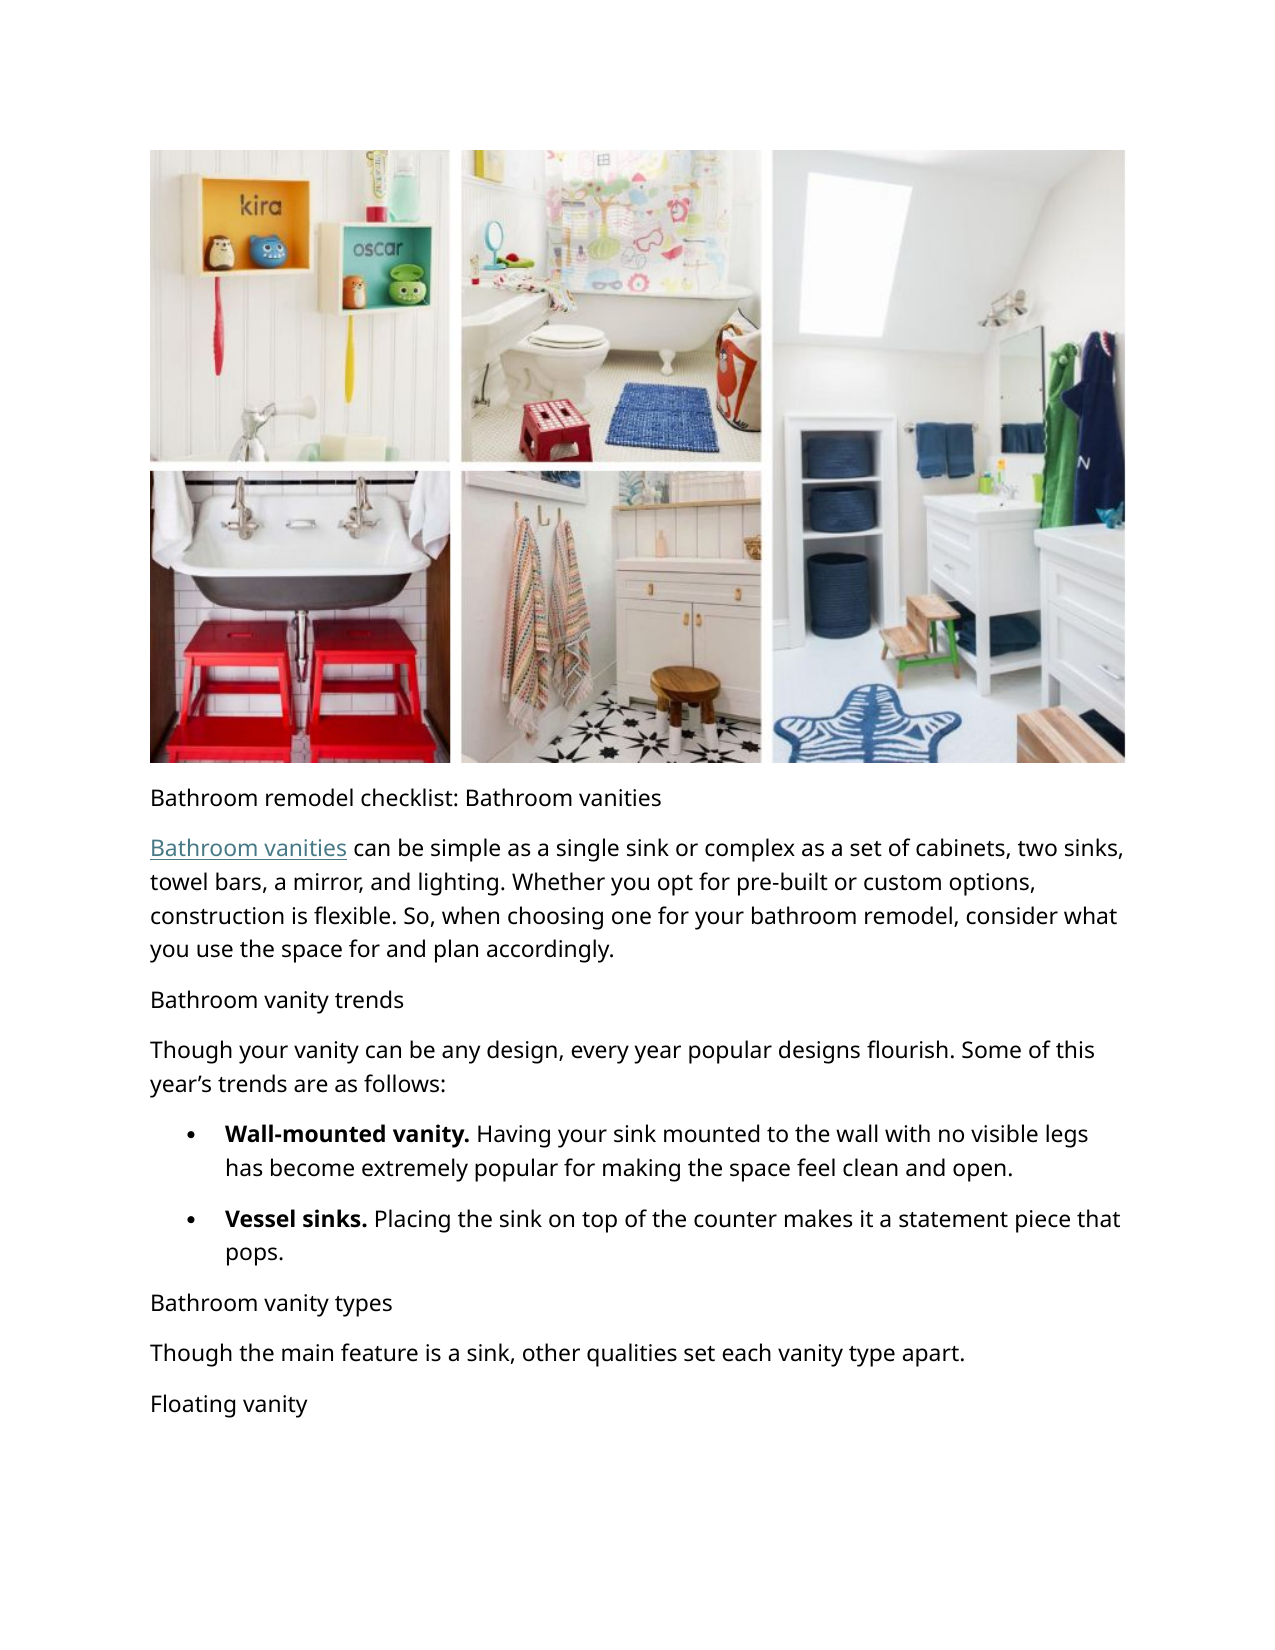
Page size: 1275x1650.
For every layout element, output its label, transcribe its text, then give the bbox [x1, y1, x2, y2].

text Though the main feature is a sink, other qualities set each vanity type apart. [150, 1337, 1125, 1368]
text Bathroom vanity trends [150, 984, 1125, 1015]
text Bathroom vanities can be simple as a single sink or complex as a set of cabinets, two sinks, towel bars, a mirror, and lighting. Whether you opt for pre-built or custom options, construction is flexible. So, when choosing one for your bathroom remodel, consider what you use the space for and plan accordingly. [150, 832, 1125, 964]
picture [150, 150, 1125, 763]
text Floating vanity [150, 1387, 1125, 1419]
text Bathroom remodel checklist: Bathroom vanities [150, 782, 1125, 813]
list Vessel sinks. Placing the sink on top of the counter makes it a statement piece that pops. [187, 1202, 1125, 1267]
list Wall-mounted vanity. Having your sink mounted to the wall with no visible legs has become extremely popular for making the space feel clean and open. [187, 1118, 1125, 1183]
text Bathroom vanity types [150, 1287, 1125, 1318]
text Though your vanity can be any design, every year popular designs flourish. Some of this year’s trends are as follows: [150, 1034, 1125, 1099]
